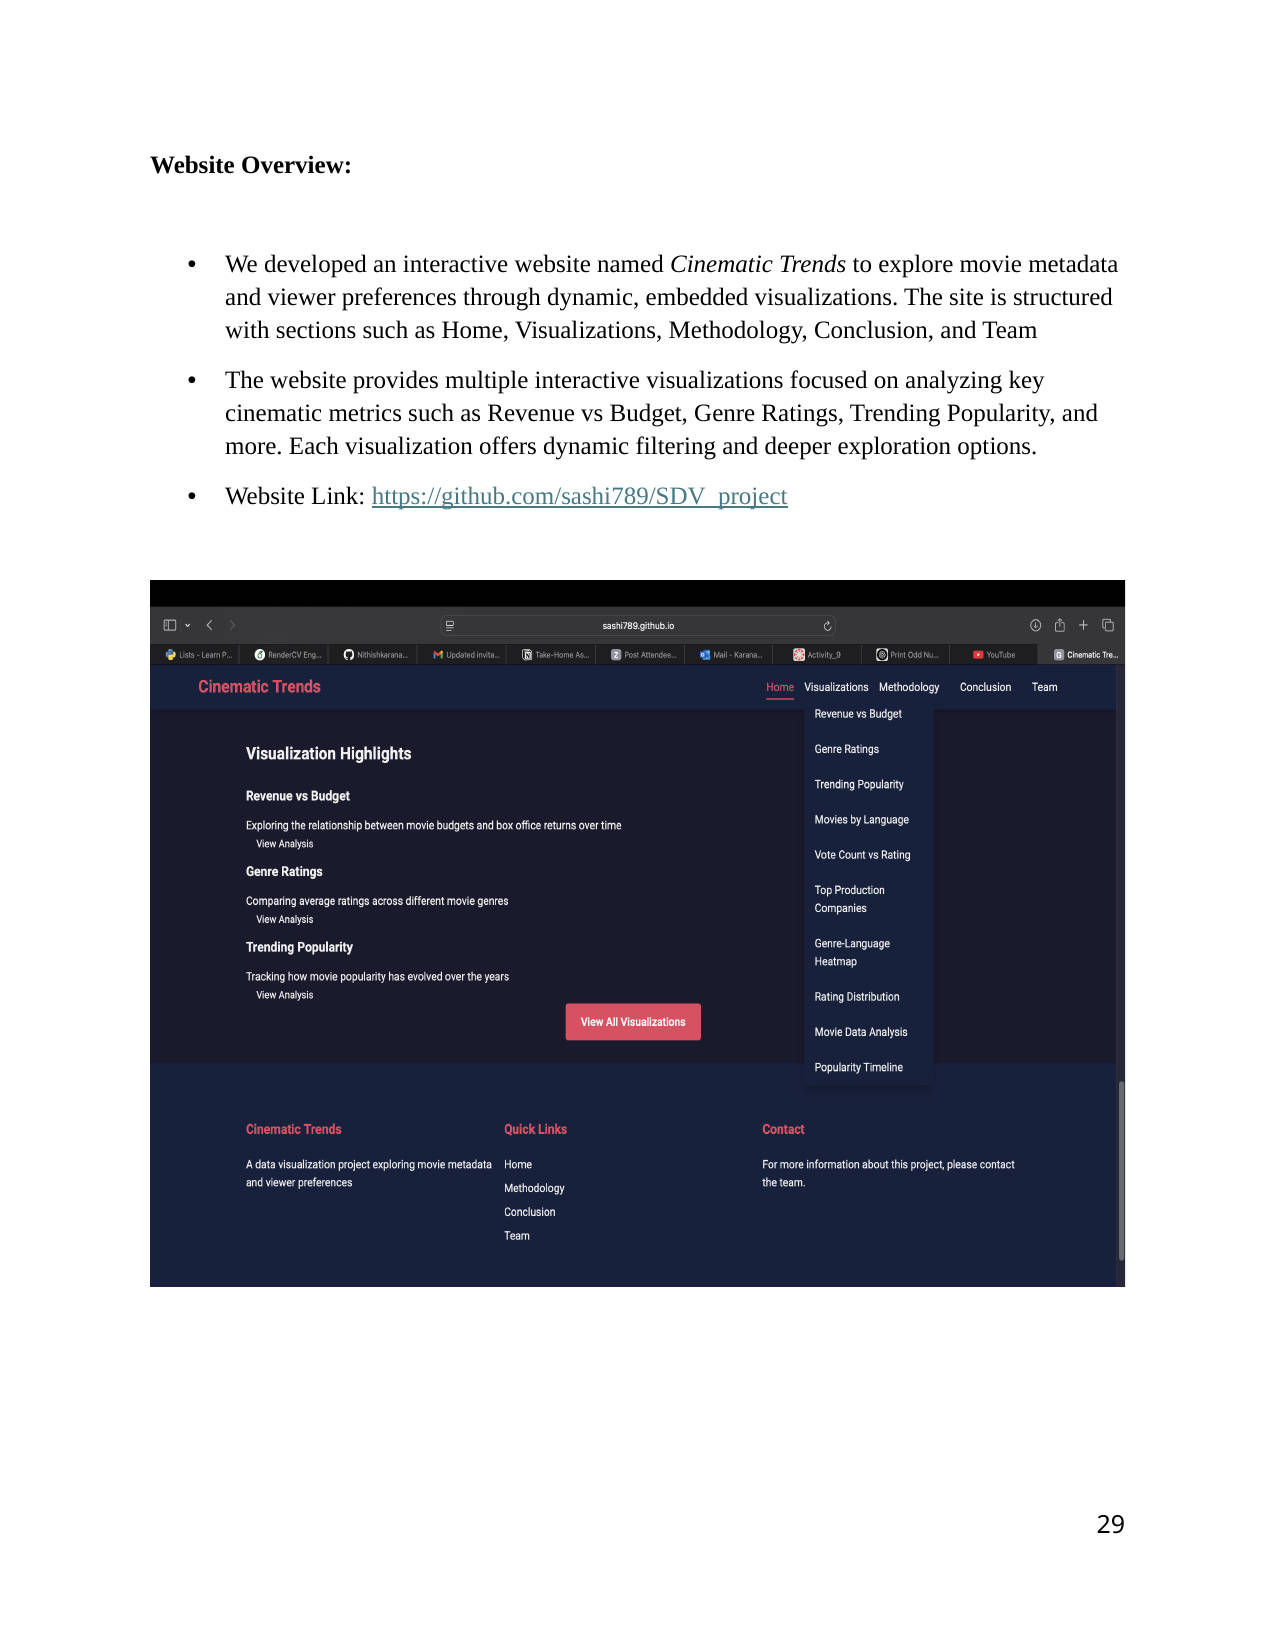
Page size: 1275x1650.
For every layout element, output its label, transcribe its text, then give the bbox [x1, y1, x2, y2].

text Website Overview: [150, 150, 1125, 179]
list The website provides multiple interactive visualizations focused on analyzing key cinematic metrics such as Revenue vs Budget, Genre Ratings, Trending Popularity, and more. Each visualization offers dynamic filtering and deeper exploration options. [187, 365, 1125, 460]
list Website Link: https://github.com/sashi789/SDV_project [187, 481, 1125, 510]
picture [150, 580, 1125, 1287]
list We developed an interactive website named Cinematic Trends to explore movie metadata and viewer preferences through dynamic, embedded visualizations. The site is structured with sections such as Home, Visualizations, Methodology, Conclusion, and Team [187, 249, 1125, 344]
